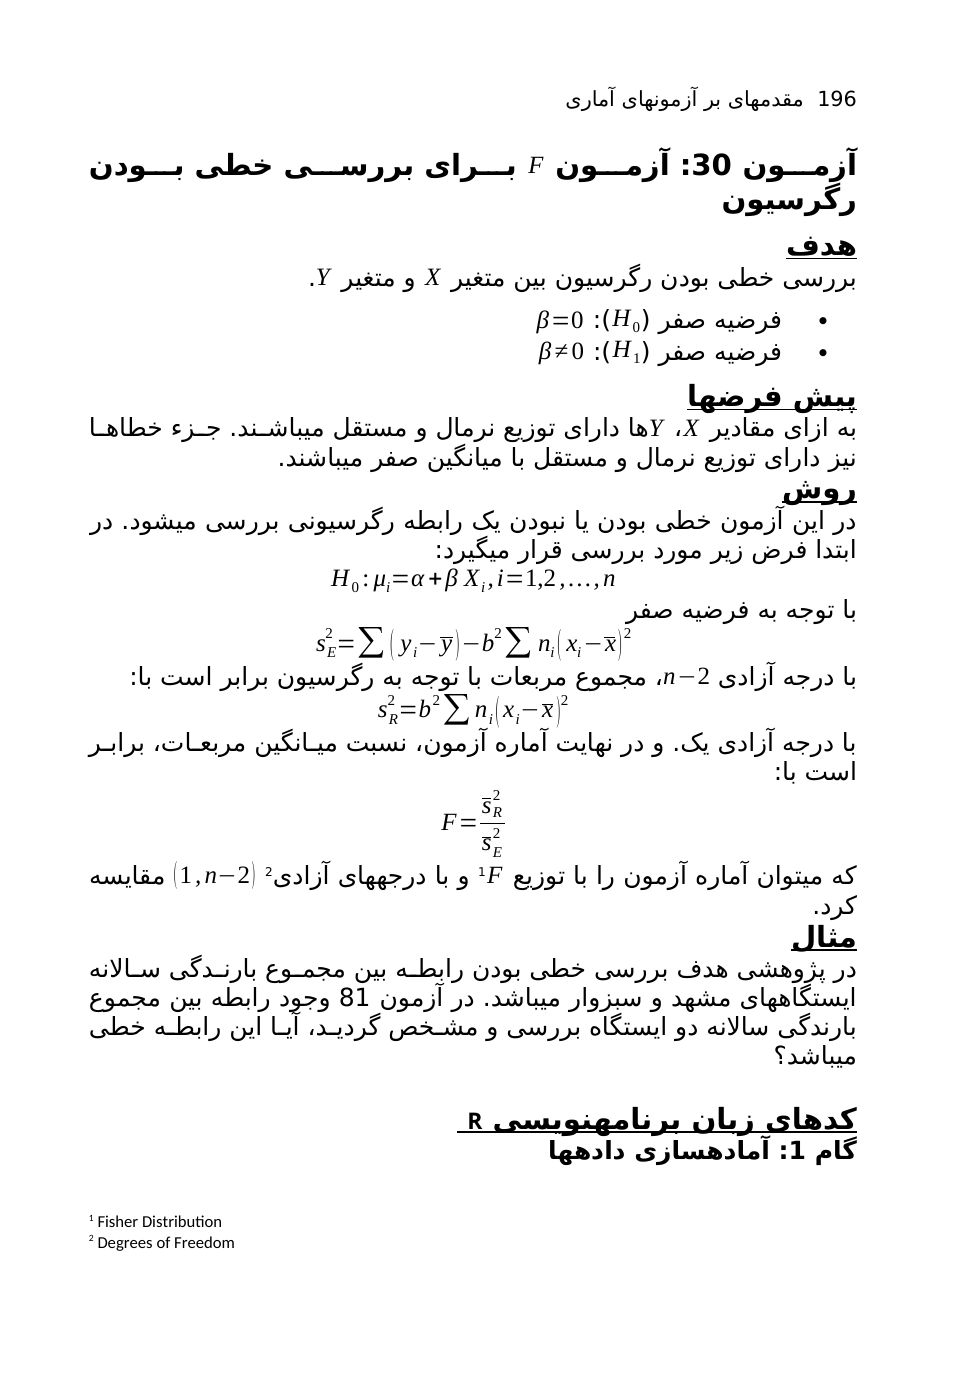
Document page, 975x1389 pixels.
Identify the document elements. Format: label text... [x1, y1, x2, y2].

text مثال [89, 920, 857, 954]
text کدهای زبان برنامه‏نویسی R [89, 1102, 857, 1136]
text پیش فرض‏ها [89, 379, 857, 413]
text هدف [89, 229, 857, 263]
list فرضیه صفر (): [89, 304, 819, 336]
text در این آزمون خطی بودن یا نبودن یک رابطه رگرسیونی بررسی می‏شود. در ابتدا فرض زیر مورد بررسی قرار می‏گیرد: [89, 506, 857, 564]
text روش [89, 472, 857, 506]
text با درجه آزادی یک. و در نهایت آماره آزمون، نسبت میانگین مربعات، برابر است با: [89, 728, 857, 787]
text با درجه آزادی ، مجموع مربعات با توجه به رگرسیون برابر است با: [89, 662, 857, 691]
text که می‏توان آماره آزمون را با توزیع و با درجه‏های آزادی مقایسه کرد. [89, 860, 857, 920]
text گام 1: آماده‏سازی داده‏ها [89, 1136, 857, 1165]
text به ازای مقادیر ، ها دارای توزیع نرمال و مستقل می‏باشند. جزء خطاها نیز دارای توزیع نرمال و مستقل با میانگین صفر می‏باشند. [89, 413, 857, 472]
list فرضیه صفر (): [89, 336, 819, 367]
subtitle آزمون 30: آزمون برای بررسی خطی بودن رگرسیون [89, 148, 857, 216]
text با توجه به فرضیه صفر [89, 596, 857, 625]
text در پژوهشی هدف بررسی خطی بودن رابطه بین مجموع بارندگی سالانه ایستگاه‏های مشهد و سبزوار می‏باشد. در آزمون 81 وجود رابطه بین مجموع بارندگی سالانه دو ایستگاه بررسی و مشخص گردید، آیا این رابطه خطی می‏باشد؟ [89, 954, 857, 1071]
text بررسی خطی بودن رگرسیون بین متغیر و متغیر . [89, 263, 857, 292]
